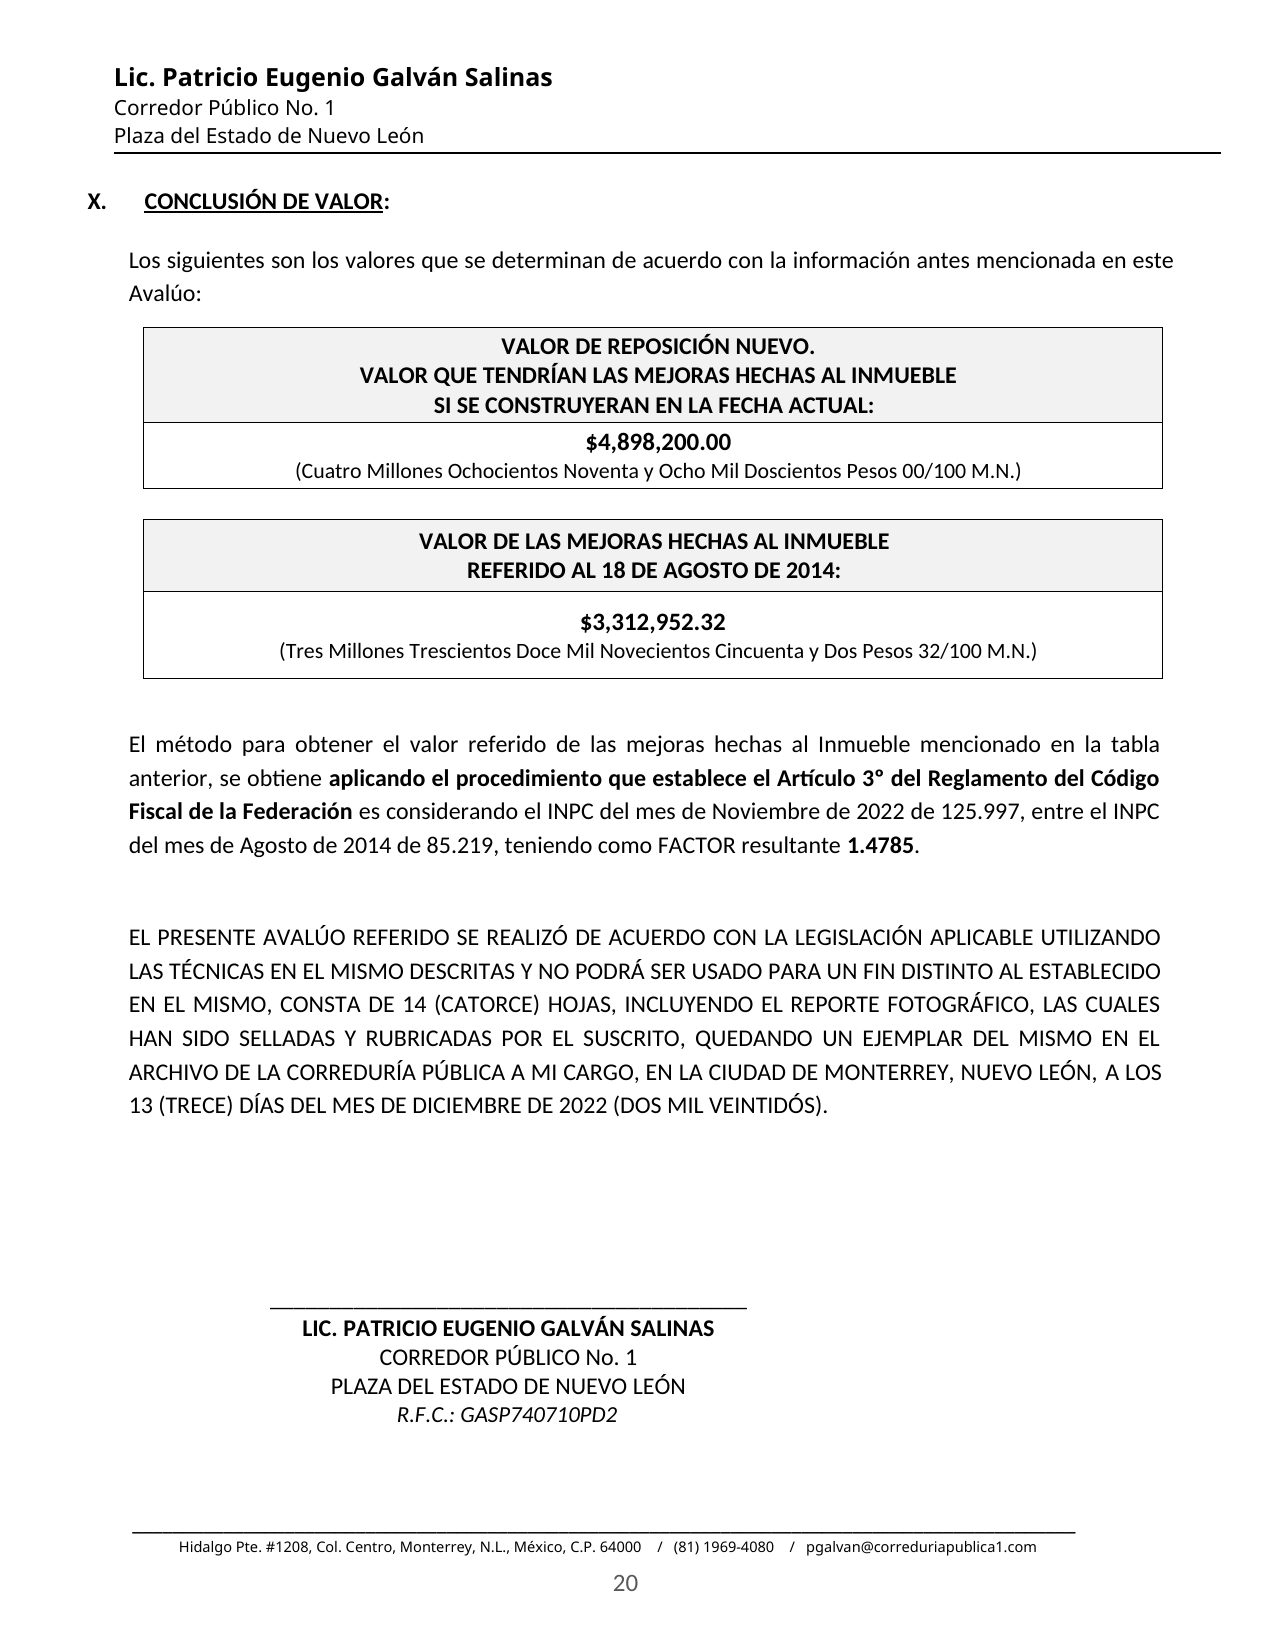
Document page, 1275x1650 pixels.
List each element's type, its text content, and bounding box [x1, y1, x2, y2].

text EL PRESENTE AVALÚO REFERIDO SE REALIZÓ DE ACUERDO CON LA LEGISLACIÓN APLICABLE UTILIZANDO LAS TÉCNICAS EN EL MISMO DESCRITAS Y NO PODRÁ SER USADO PARA UN FIN DISTINTO AL ESTABLECIDO EN EL MISMO, CONSTA DE 14 (CATORCE) HOJAS, INCLUYENDO EL REPORTE FOTOGRÁFICO, LAS CUALES HAN SIDO SELLADAS Y RUBRICADAS POR EL SUSCRITO, QUEDANDO UN EJEMPLAR DEL MISMO EN EL ARCHIVO DE LA CORREDURÍA PÚBLICA A MI CARGO, EN LA CIUDAD DE MONTERREY, NUEVO LEÓN, A LOS 13 (TRECE) DÍAS DEL MES DE DICIEMBRE DE 2022 (DOS MIL VEINTIDÓS). [128, 922, 1162, 1120]
table_header VALOR DE LAS MEJORAS HECHAS AL INMUEBLE REFERIDO AL 18 DE AGOSTO DE 2014: [144, 520, 1162, 591]
list El método para obtener el valor referido de las mejoras hechas al Inmueble mencionado en la tabla anterior, se obtiene aplicando el procedimiento que establece el Artículo 3º del Reglamento del Código Fiscal de la Federación es considerando el INPC del mes de Noviembre de 2022 de 125.997, entre el INPC del mes de Agosto de 2014 de 85.219, teniendo como FACTOR resultante 1.4785. [128, 729, 1162, 859]
table_cell $3,312,952.32 (Tres Millones Trescientos Doce Mil Novecientos Cincuenta y Dos Pesos 32/100 M.N.) [144, 592, 1162, 678]
table_header VALOR DE REPOSICIÓN NUEVO. VALOR QUE TENDRÍAN LAS MEJORAS HECHAS AL INMUEBLE SI SE CONSTRUYERAN EN LA FECHA ACTUAL: [144, 328, 1162, 422]
table_cell $4,898,200.00 (Cuatro Millones Ochocientos Noventa y Ocho Mil Doscientos Pesos 00/100 M.N.) [144, 423, 1162, 487]
text Los siguientes son los valores que se determinan de acuerdo con la información antes mencionada en este Avalúo: [128, 245, 1177, 308]
table_header ________________________________________ LIC. PATRICIO EUGENIO GALVÁN SALINAS CORREDOR PÚBLICO No. 1 PLAZA DEL ESTADO DE NUEVO LEÓN R.F.C.: GASP740710PD2 [187, 1255, 910, 1428]
list CONCLUSIÓN DE VALOR: [107, 186, 1052, 215]
